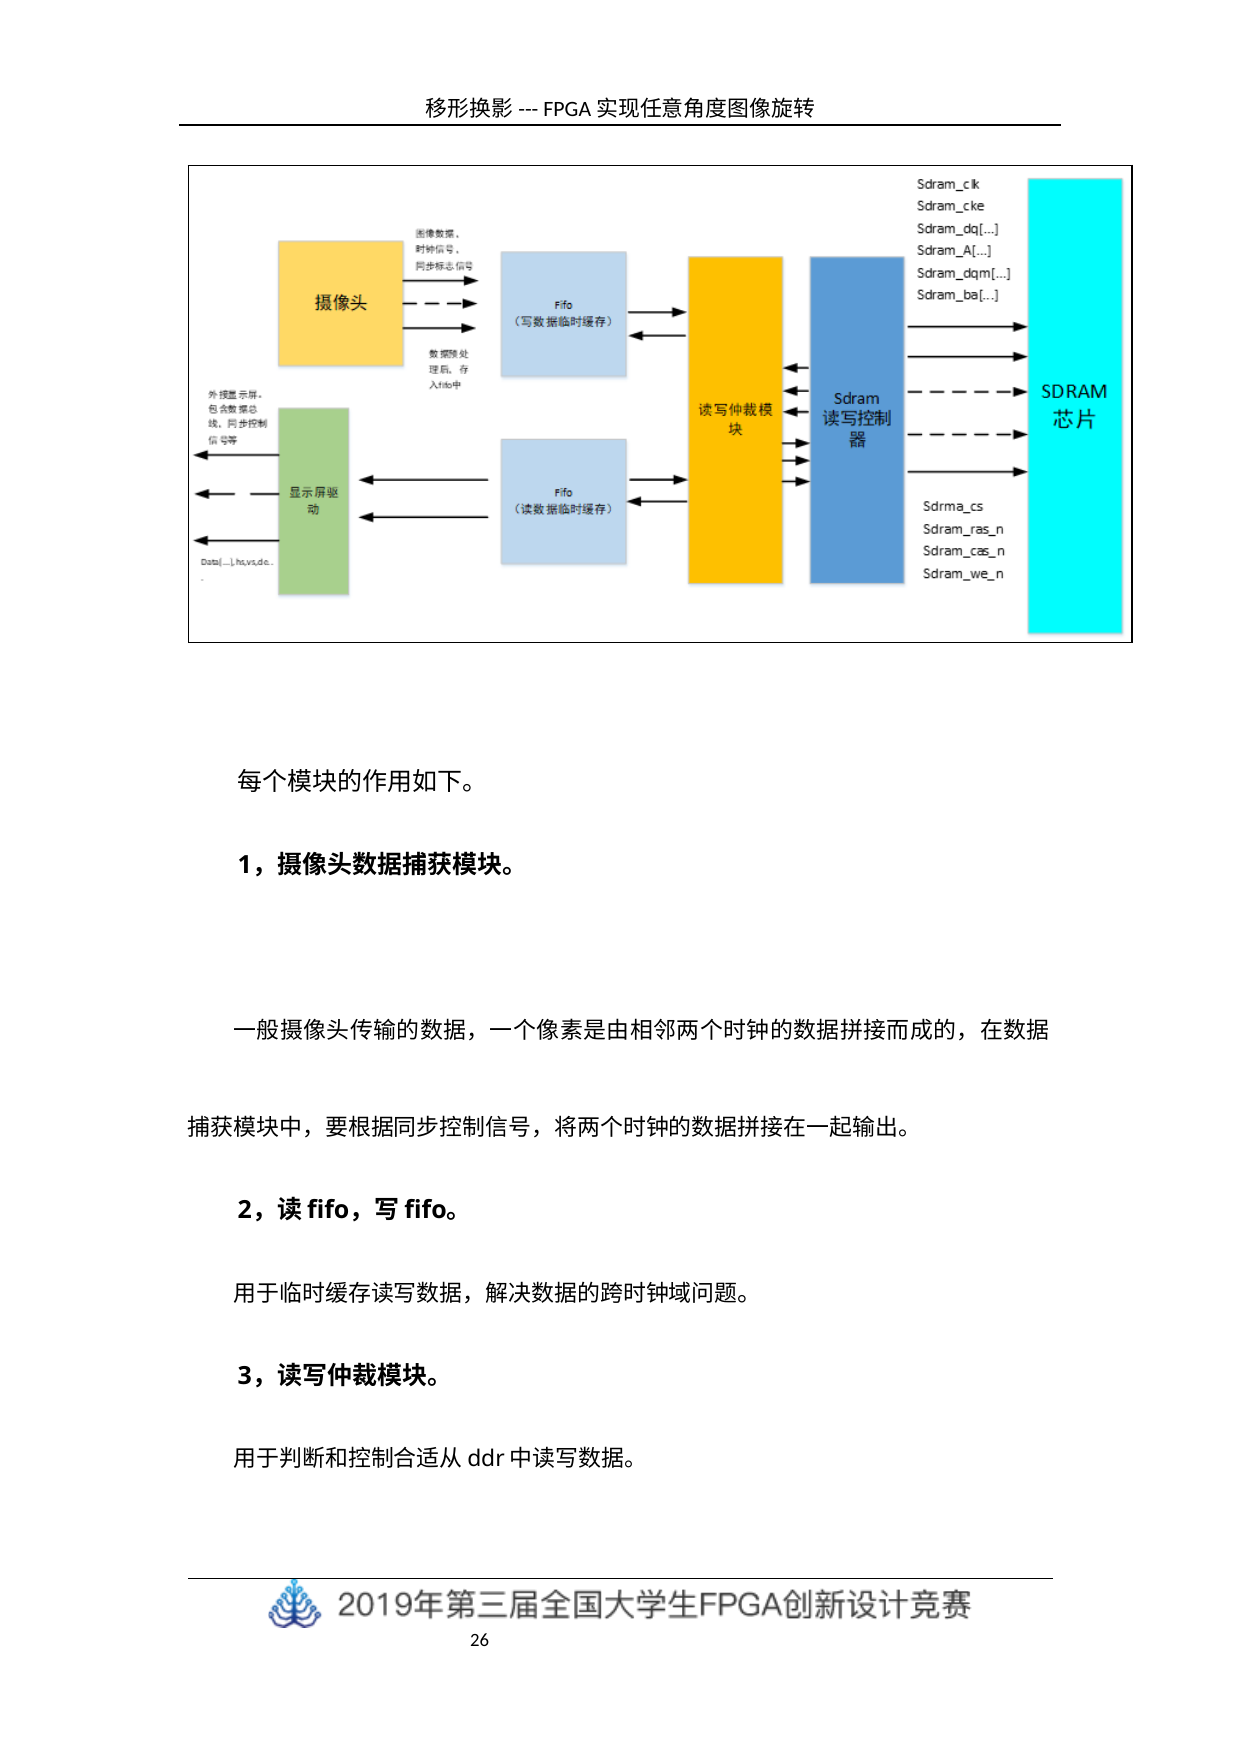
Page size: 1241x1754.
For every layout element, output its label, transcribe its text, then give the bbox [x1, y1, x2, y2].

list 摄像头数据捕获模块。 [187, 831, 1053, 896]
picture [189, 166, 1131, 642]
text 用于临时缓存读写数据，解决数据的跨时钟域问题。 [187, 1258, 1053, 1323]
text 2，读fifo，写fifo。 [187, 1175, 1053, 1240]
text 每个模块的作用如下。 [187, 747, 1053, 812]
text 一般摄像头传输的数据，一个像素是由相邻两个时钟的数据拼接而成的，在数据捕获模块中，要根据同步控制信号，将两个时钟的数据拼接在一起输出。 [187, 996, 1053, 1158]
picture [268, 1579, 972, 1628]
text 用于判断和控制合适从ddr中读写数据。 [187, 1424, 1053, 1489]
text 3，读写仲裁模块。 [187, 1341, 1053, 1406]
